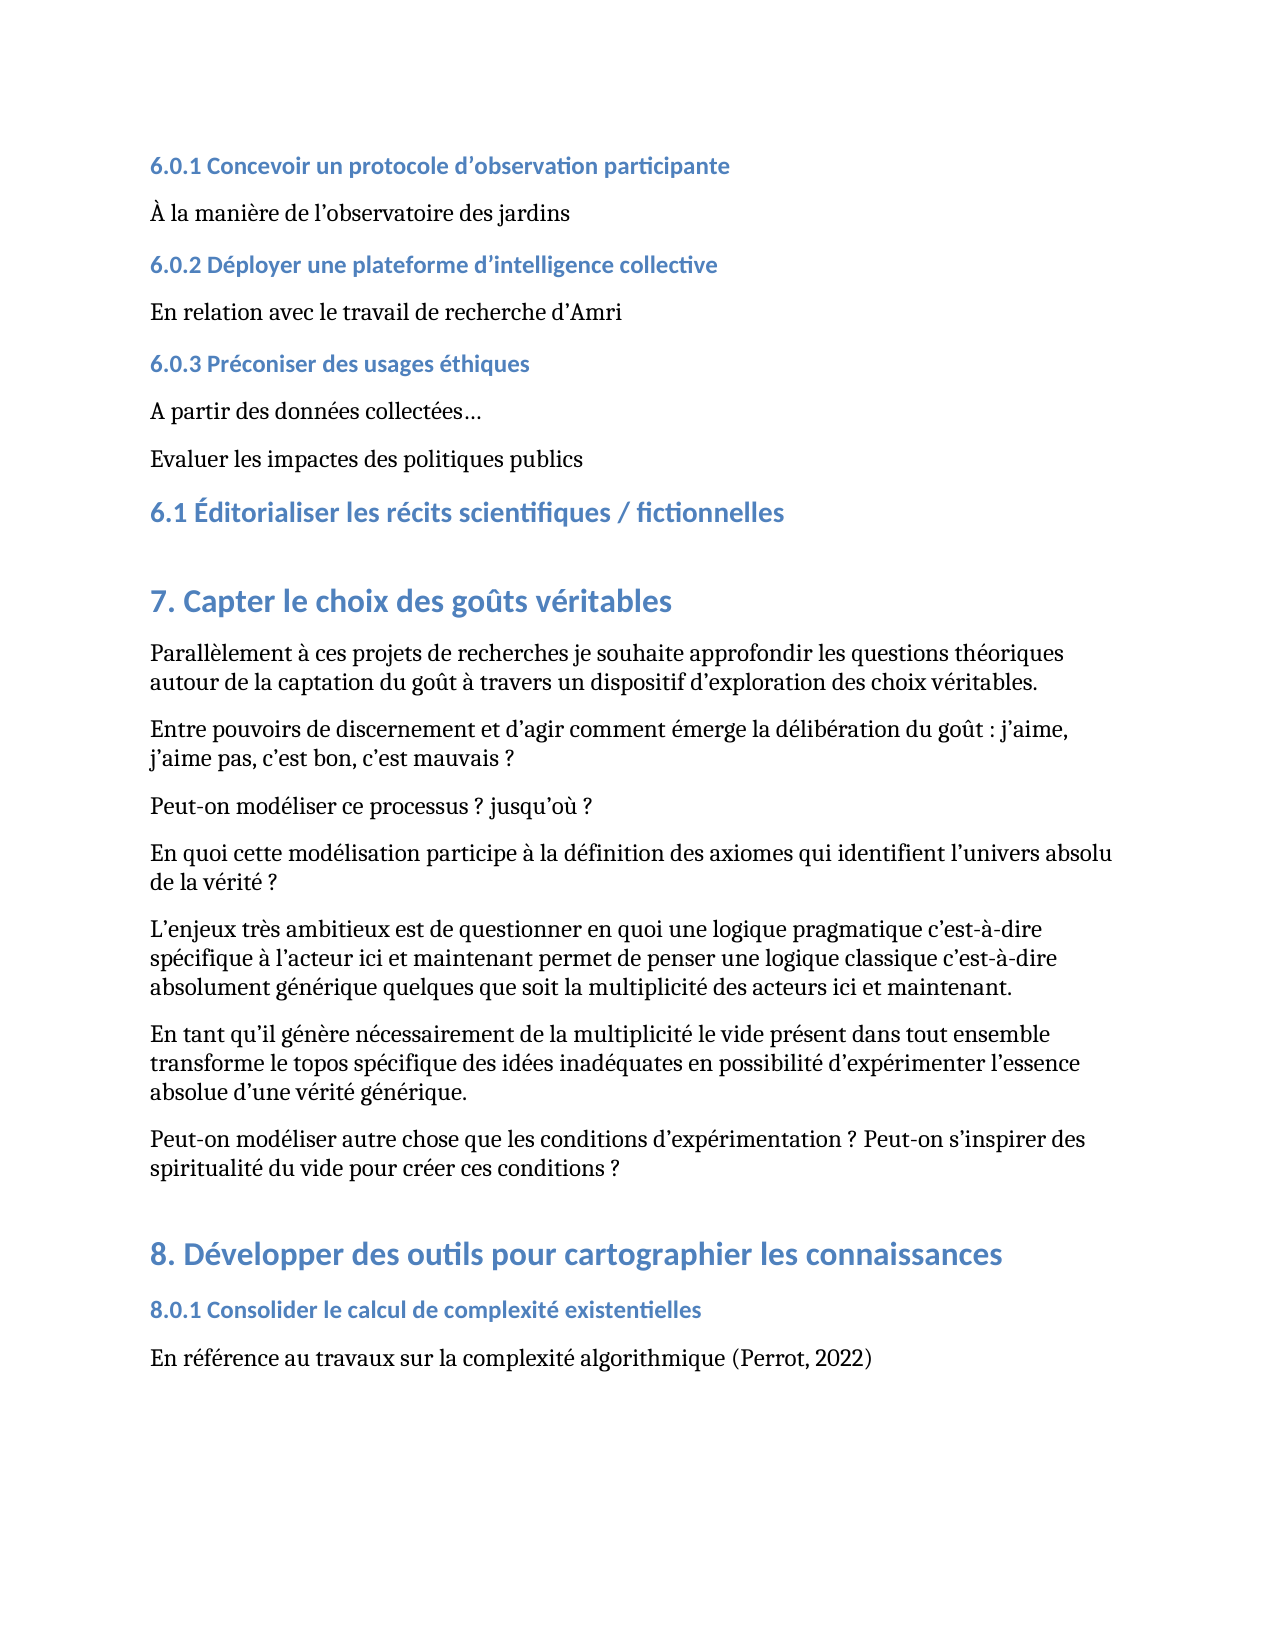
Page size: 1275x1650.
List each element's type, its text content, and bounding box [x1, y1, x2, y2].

text En référence au travaux sur la complexité algorithmique (Perrot, 2022) [150, 1344, 1125, 1372]
text Entre pouvoirs de discernement et d’agir comment émerge la délibération du goût : j’aime, j’aime pas, c’est bon, c’est mauvais ? [150, 715, 1125, 773]
text A partir des données collectées… [150, 397, 1125, 426]
text Evaluer les impactes des politiques publics [150, 444, 1125, 473]
text Peut-on modéliser autre chose que les conditions d’expérimentation ? Peut-on s’inspirer des spiritualité du vide pour créer ces conditions ? [150, 1125, 1125, 1183]
text En relation avec le travail de recherche d’Amri [150, 298, 1125, 327]
subtitle 6.0.1 Concevoir un protocole d’observation participante [150, 150, 1125, 181]
subtitle 8.0.1 Consolider le calcul de complexité existentielles [150, 1294, 1125, 1325]
text Peut-on modéliser ce processus ? jusqu’où ? [150, 792, 1125, 820]
text Parallèlement à ces projets de recherches je souhaite approfondir les questions théoriques autour de la captation du goût à travers un dispositif d’exploration des choix véritables. [150, 639, 1125, 697]
subtitle 8. Développer des outils pour cartographier les connaissances [150, 1233, 1125, 1274]
subtitle 6.0.3 Préconiser des usages éthiques [150, 348, 1125, 378]
text En quoi cette modélisation participe à la définition des axiomes qui identifient l’univers absolu de la vérité ? [150, 839, 1125, 897]
subtitle 7. Capter le choix des goûts véritables [150, 580, 1125, 620]
text À la manière de l’observatoire des jardins [150, 199, 1125, 228]
subtitle 6.0.2 Déployer une plateforme d’intelligence collective [150, 249, 1125, 279]
text L’enjeux très ambitieux est de questionner en quoi une logique pragmatique c’est-à-dire spécifique à l’acteur ici et maintenant permet de penser une logique classique c’est-à-dire absolument générique quelques que soit la multiplicité des acteurs ici et maintenant. [150, 915, 1125, 1002]
subtitle 6.1 Éditorialiser les récits scientifiques / fictionnelles [150, 494, 1125, 530]
text En tant qu’il génère nécessairement de la multiplicité le vide présent dans tout ensemble transforme le topos spécifique des idées inadéquates en possibilité d’expérimenter l’essence absolue d’une vérité générique. [150, 1020, 1125, 1107]
